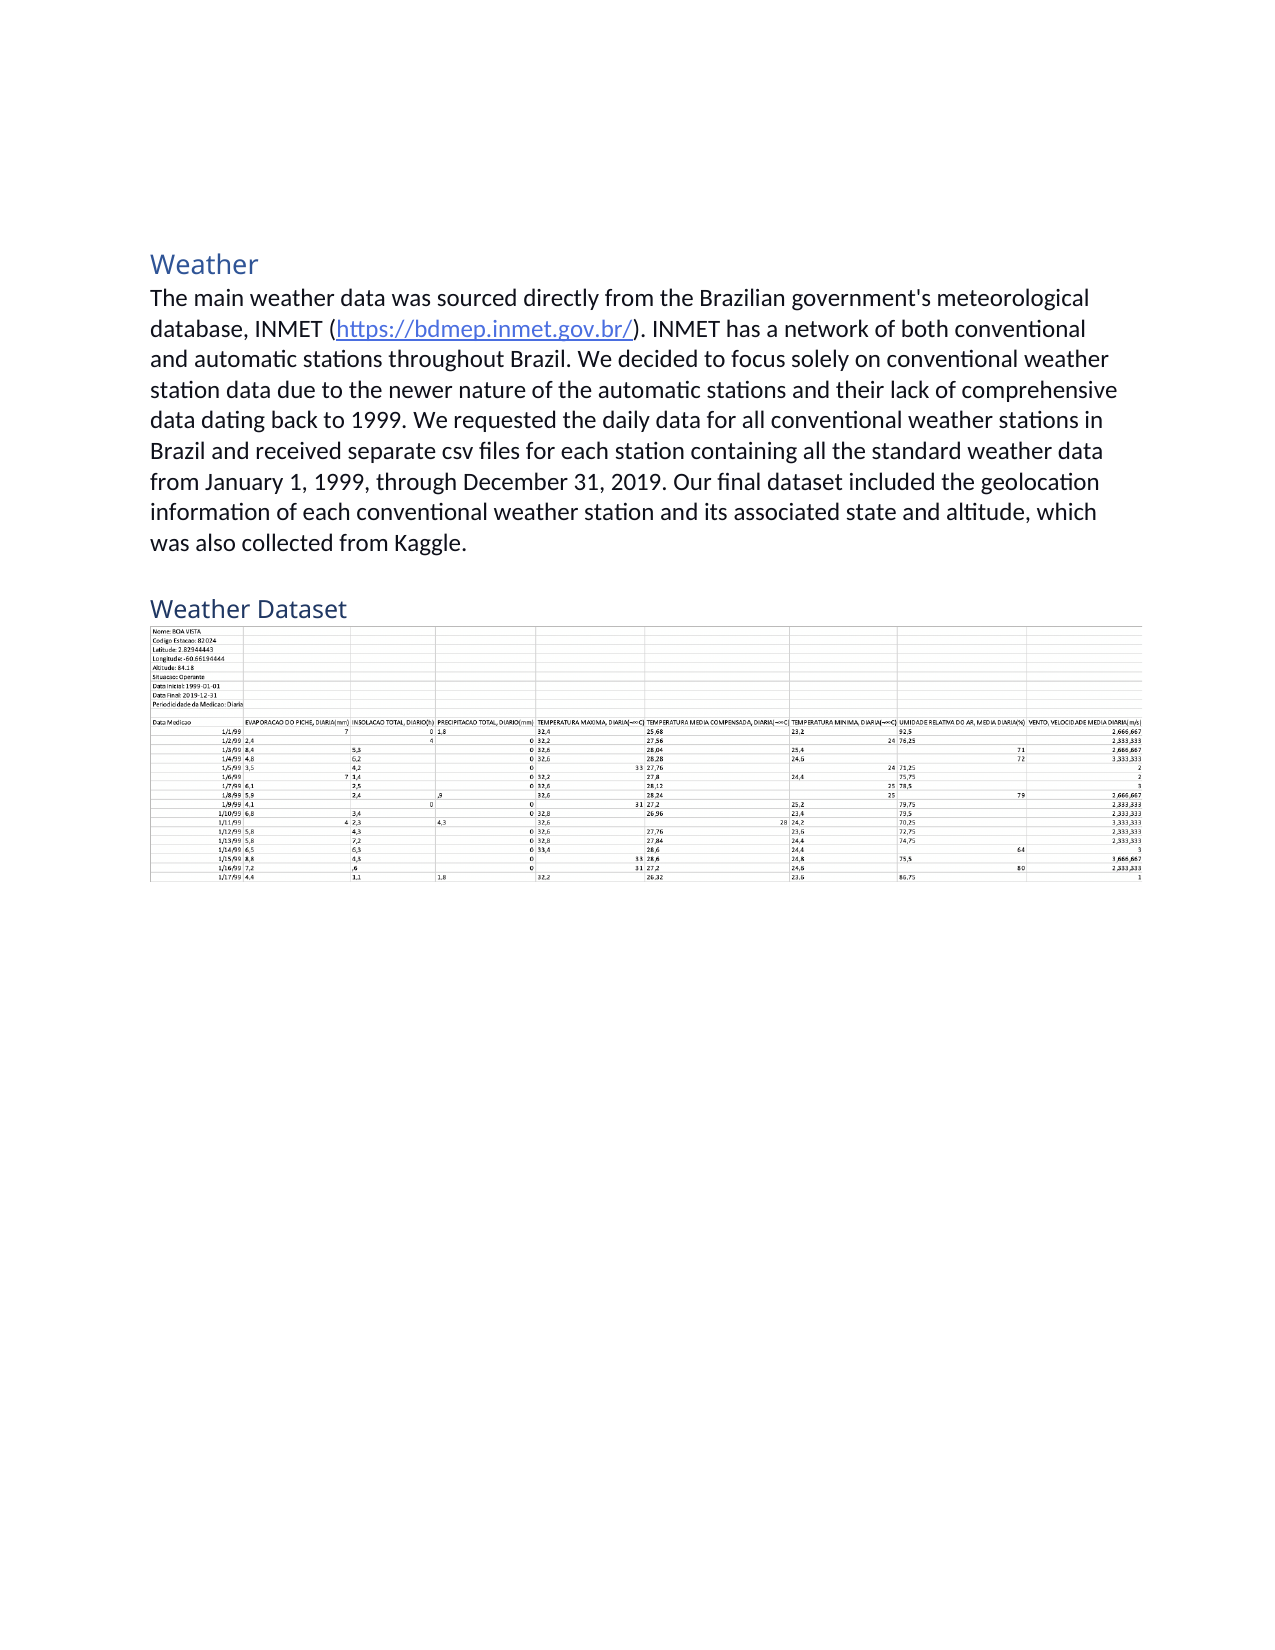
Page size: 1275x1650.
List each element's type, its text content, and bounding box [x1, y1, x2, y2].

picture [150, 626, 1143, 882]
subtitle Weather Dataset [150, 592, 1125, 626]
subtitle Weather [150, 246, 1125, 283]
text The main weather data was sourced directly from the Brazilian government's meteorological database, INMET (https://bdmep.inmet.gov.br/). INMET has a network of both conventional and automatic stations throughout Brazil. We decided to focus solely on conventional weather station data due to the newer nature of the automatic stations and their lack of comprehensive data dating back to 1999. We requested the daily data for all conventional weather stations in Brazil and received separate csv files for each station containing all the standard weather data from January 1, 1999, through December 31, 2019. Our final dataset included the geolocation information of each conventional weather station and its associated state and altitude, which was also collected from Kaggle. [150, 283, 1125, 557]
